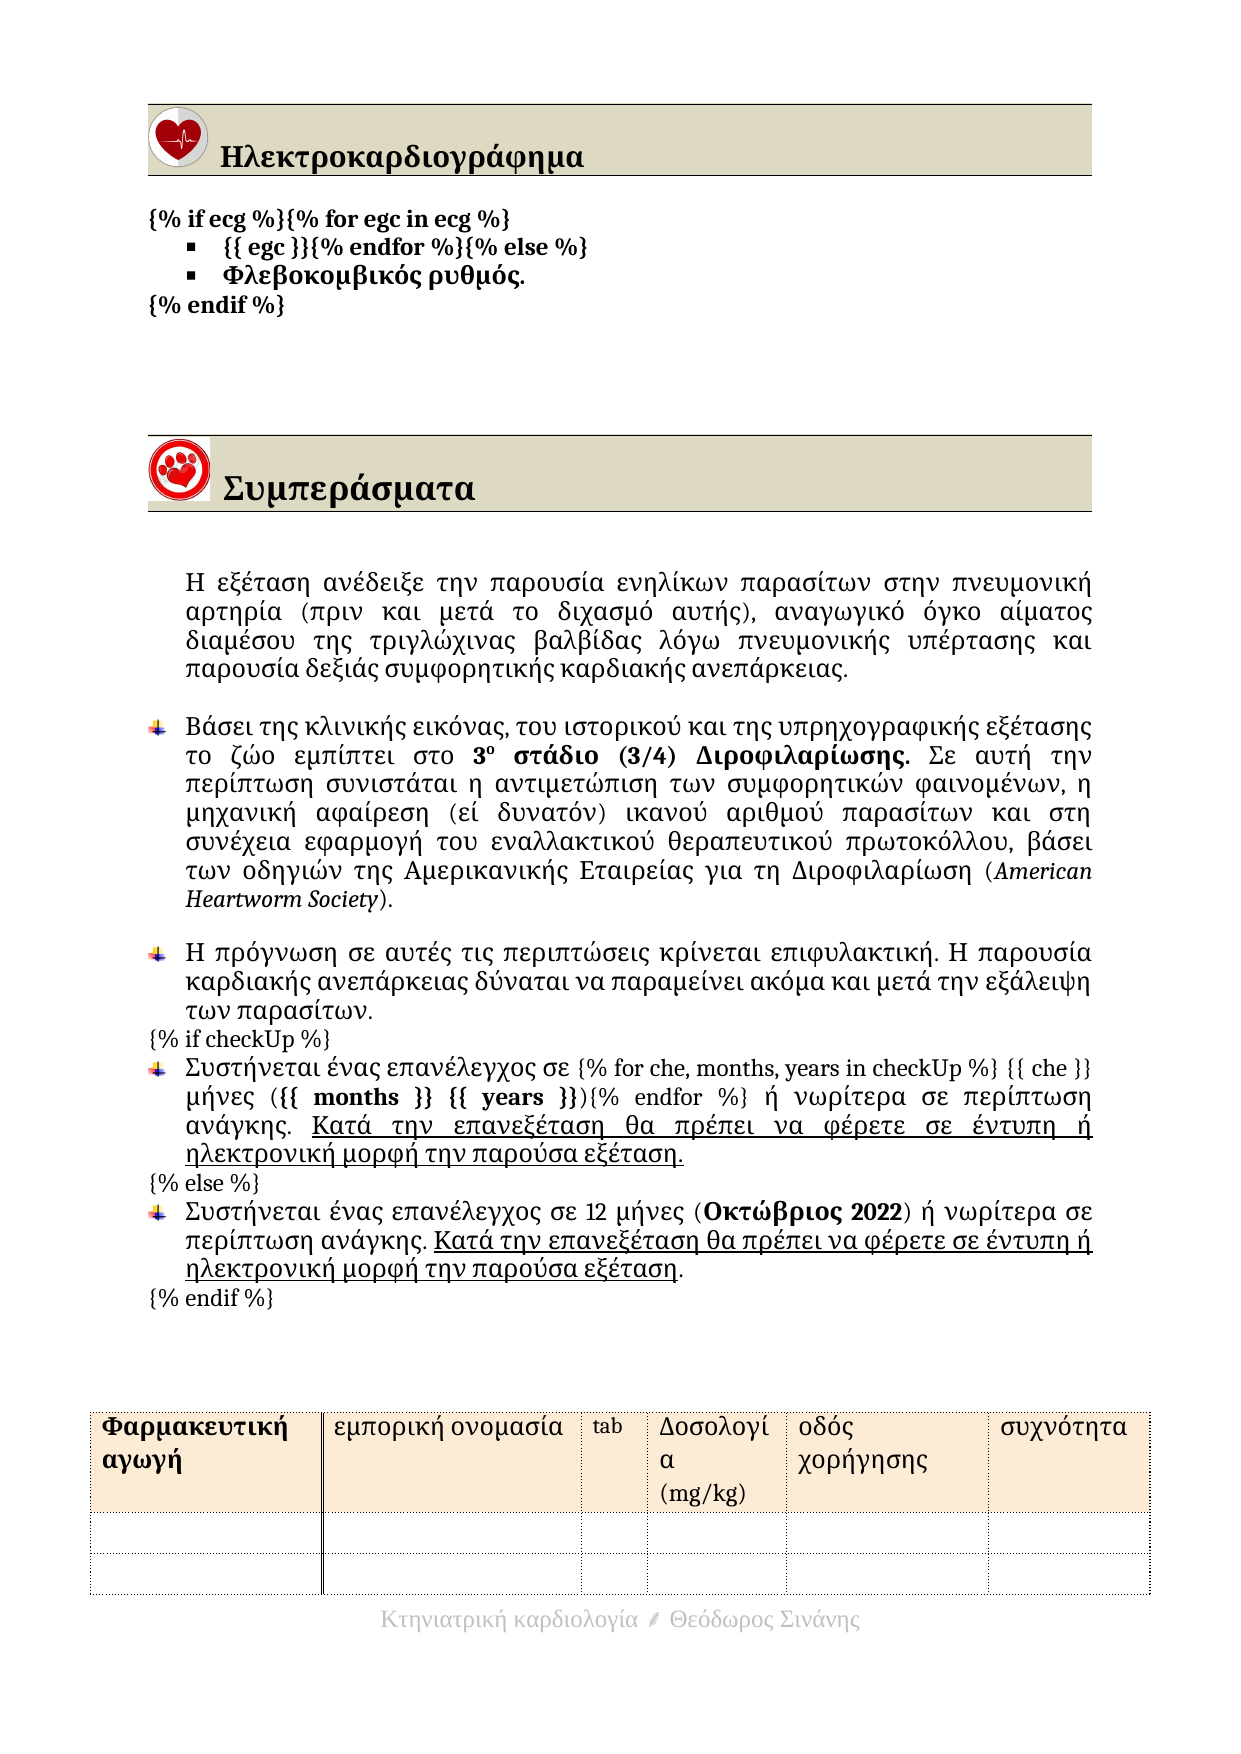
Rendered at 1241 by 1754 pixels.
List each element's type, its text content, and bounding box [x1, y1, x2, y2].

table_header Δοσολογία (mg/kg) [648, 1412, 787, 1512]
list Η πρόγνωση σε αυτές τις περιπτώσεις κρίνεται επιφυλακτική. Η παρουσία καρδιακής ανεπάρκειας δύναται να παραμείνει ακόμα και μετά την εξάλειψη των παρασίτων. [148, 939, 1092, 1025]
list Συστήνεται ένας επανέλεγχος σε {% for che, months, years in checkUp %} {{ che }} μήνες ({{ months }} {{ years }}){% endfor %} ή νωρίτερα σε περίπτωση ανάγκης. Κατά την επανεξέταση θα πρέπει να φέρετε σε έντυπη ή ηλεκτρονική μορφή την παρούσα εξέταση. [148, 1054, 1092, 1169]
table_cell [581, 1512, 648, 1553]
table_header συχνότητα [989, 1412, 1150, 1512]
text {% else %} [148, 1169, 1092, 1198]
picture [147, 437, 211, 501]
picture [148, 1203, 166, 1221]
table_cell [989, 1512, 1150, 1553]
table_cell [648, 1553, 787, 1593]
table_cell [787, 1553, 989, 1593]
table_header οδός χορήγησης [787, 1412, 989, 1512]
text {% if checkUp %} [148, 1025, 1092, 1054]
picture [148, 718, 166, 736]
picture [147, 106, 209, 168]
text {% endif %} [148, 1284, 1092, 1313]
table_cell [787, 1512, 989, 1553]
table_cell [648, 1512, 787, 1553]
list {{ egc }}{% endfor %}{% else %} [185, 233, 1092, 262]
text Ηλεκτροκαρδιογράφημα [148, 105, 1092, 175]
table_cell [989, 1553, 1150, 1593]
text {% endif %} [148, 291, 1092, 319]
subtitle Συμπεράσματα [148, 436, 1092, 511]
picture [148, 945, 166, 962]
table_cell [581, 1553, 648, 1593]
table_header tab [581, 1412, 648, 1512]
table_cell [324, 1553, 581, 1593]
table_cell [324, 1512, 581, 1553]
text Η εξέταση ανέδειξε την παρουσία ενηλίκων παρασίτων στην πνευμονική αρτηρία (πριν και μετά το διχασμό αυτής), αναγωγικό όγκο αίματος διαμέσου της τριγλώχινας βαλβίδας λόγω πνευμονικής υπέρτασης και παρουσία δεξιάς συμφορητικής καρδιακής ανεπάρκειας. [185, 569, 1092, 684]
text {% if ecg %}{% for egc in ecg %} [148, 204, 1092, 233]
table_cell [90, 1512, 321, 1553]
picture [148, 1060, 166, 1077]
list Συστήνεται ένας επανέλεγχος σε 12 μήνες (Οκτώβριος 2022) ή νωρίτερα σε περίπτωση ανάγκης. Κατά την επανεξέταση θα πρέπει να φέρετε σε έντυπη ή ηλεκτρονική μορφή την παρούσα εξέταση. [148, 1198, 1092, 1284]
list Βάσει της κλινικής εικόνας, του ιστορικού και της υπρηχογραφικής εξέτασης το ζώο εμπίπτει στο 3ο στάδιο (3/4) Διροφιλαρίωσης. Σε αυτή την περίπτωση συνιστάται η αντιμετώπιση των συμφορητικών φαινομένων, η μηχανική αφαίρεση (εί δυνατόν) ικανού αριθμού παρασίτων και στη συνέχεια εφαρμογή του εναλλακτικού θεραπευτικού πρωτοκόλλου, βάσει των οδηγιών της Αμερικανικής Εταιρείας για τη Διροφιλαρίωση (American Heartworm Society). [148, 713, 1092, 914]
table_header Φαρμακευτική αγωγή [90, 1412, 321, 1512]
table_header εμπορική ονομασία [322, 1412, 581, 1512]
list Φλεβοκομβικός ρυθμός. [185, 262, 1092, 291]
table_cell [90, 1553, 321, 1593]
